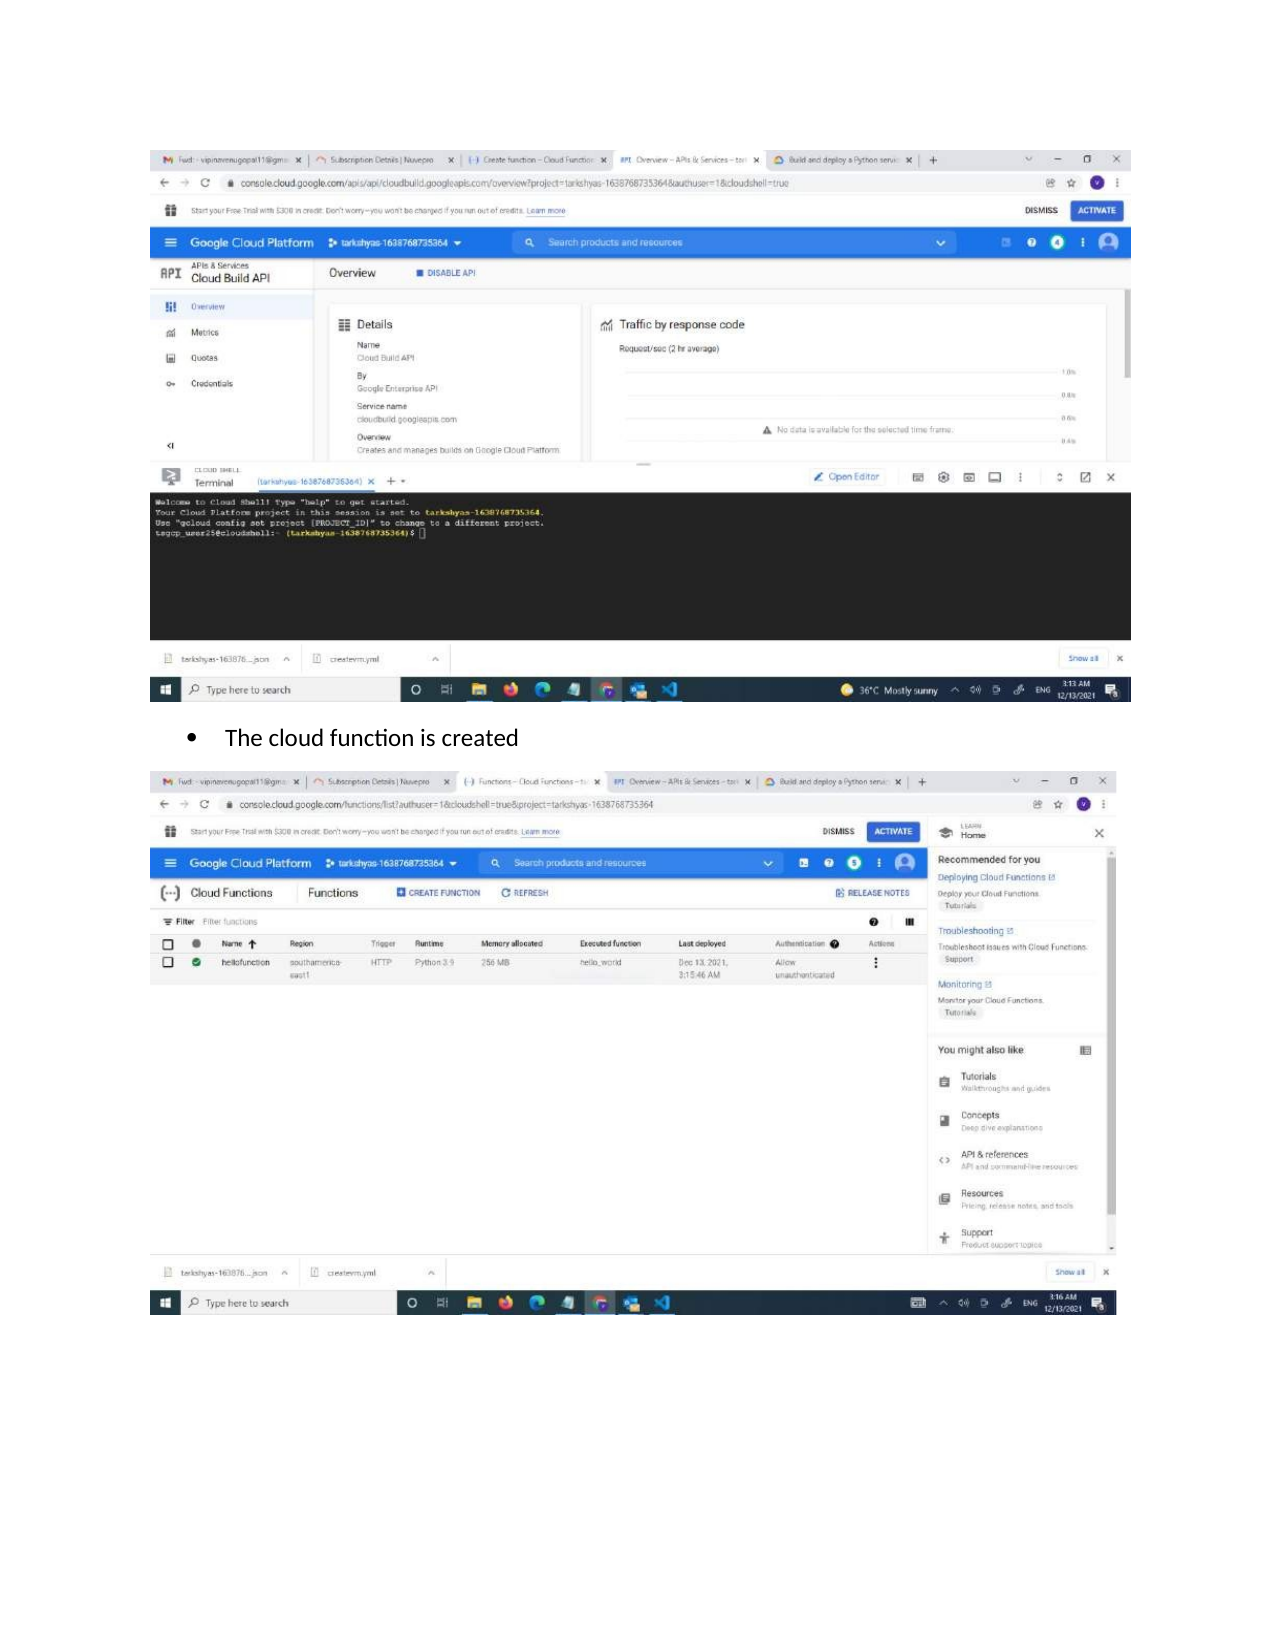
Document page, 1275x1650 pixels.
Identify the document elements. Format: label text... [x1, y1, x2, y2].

picture [150, 771, 1117, 1315]
list The cloud function is created [187, 722, 1210, 752]
picture [150, 150, 1131, 702]
